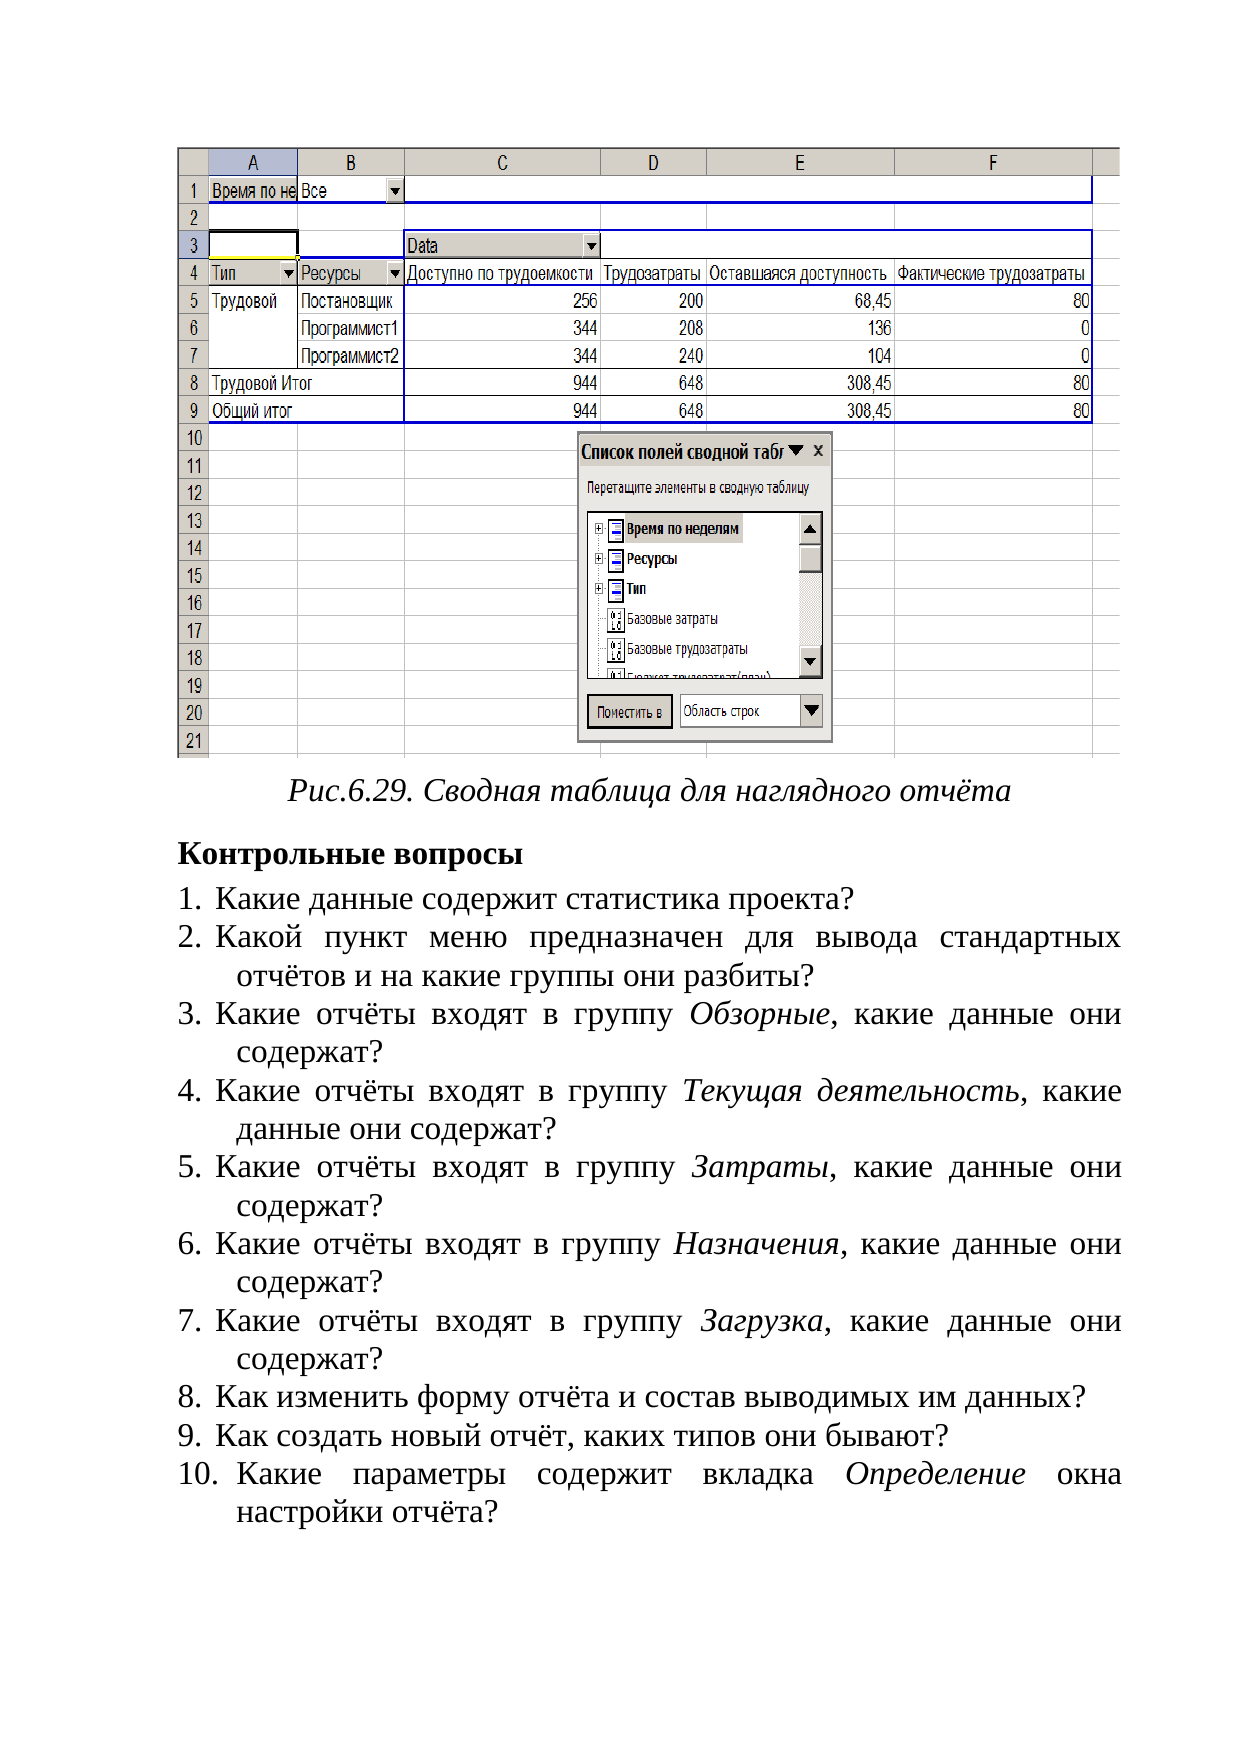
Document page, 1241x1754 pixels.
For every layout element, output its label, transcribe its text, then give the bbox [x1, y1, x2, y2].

list Как изменить форму отчёта и состав выводимых им данных? [177, 1376, 1122, 1415]
list Какие параметры содержит вкладка Определение окна настройки отчёта? [177, 1453, 1122, 1530]
picture [177, 147, 1120, 758]
list Как создать новый отчёт, каких типов они бывают? [177, 1415, 1122, 1453]
list Какие данные содержит статистика проекта? [177, 878, 1122, 916]
list Какой пункт меню предназначен для вывода стандартных отчётов и на какие группы они разбиты? [177, 916, 1122, 993]
list Какие отчёты входят в группу Загрузка, какие данные они содержат? [177, 1300, 1122, 1376]
text Рис.6.29. Сводная таблица для наглядного отчёта [177, 770, 1122, 808]
list Какие отчёты входят в группу Текущая деятельность, какие данные они содержат? [177, 1070, 1122, 1146]
list Какие отчёты входят в группу Обзорные, какие данные они содержат? [177, 993, 1122, 1070]
list Какие отчёты входят в группу Назначения, какие данные они содержат? [177, 1223, 1122, 1300]
list Какие отчёты входят в группу Затраты, какие данные они содержат? [177, 1146, 1122, 1223]
subtitle Контрольные вопросы [177, 833, 1122, 872]
